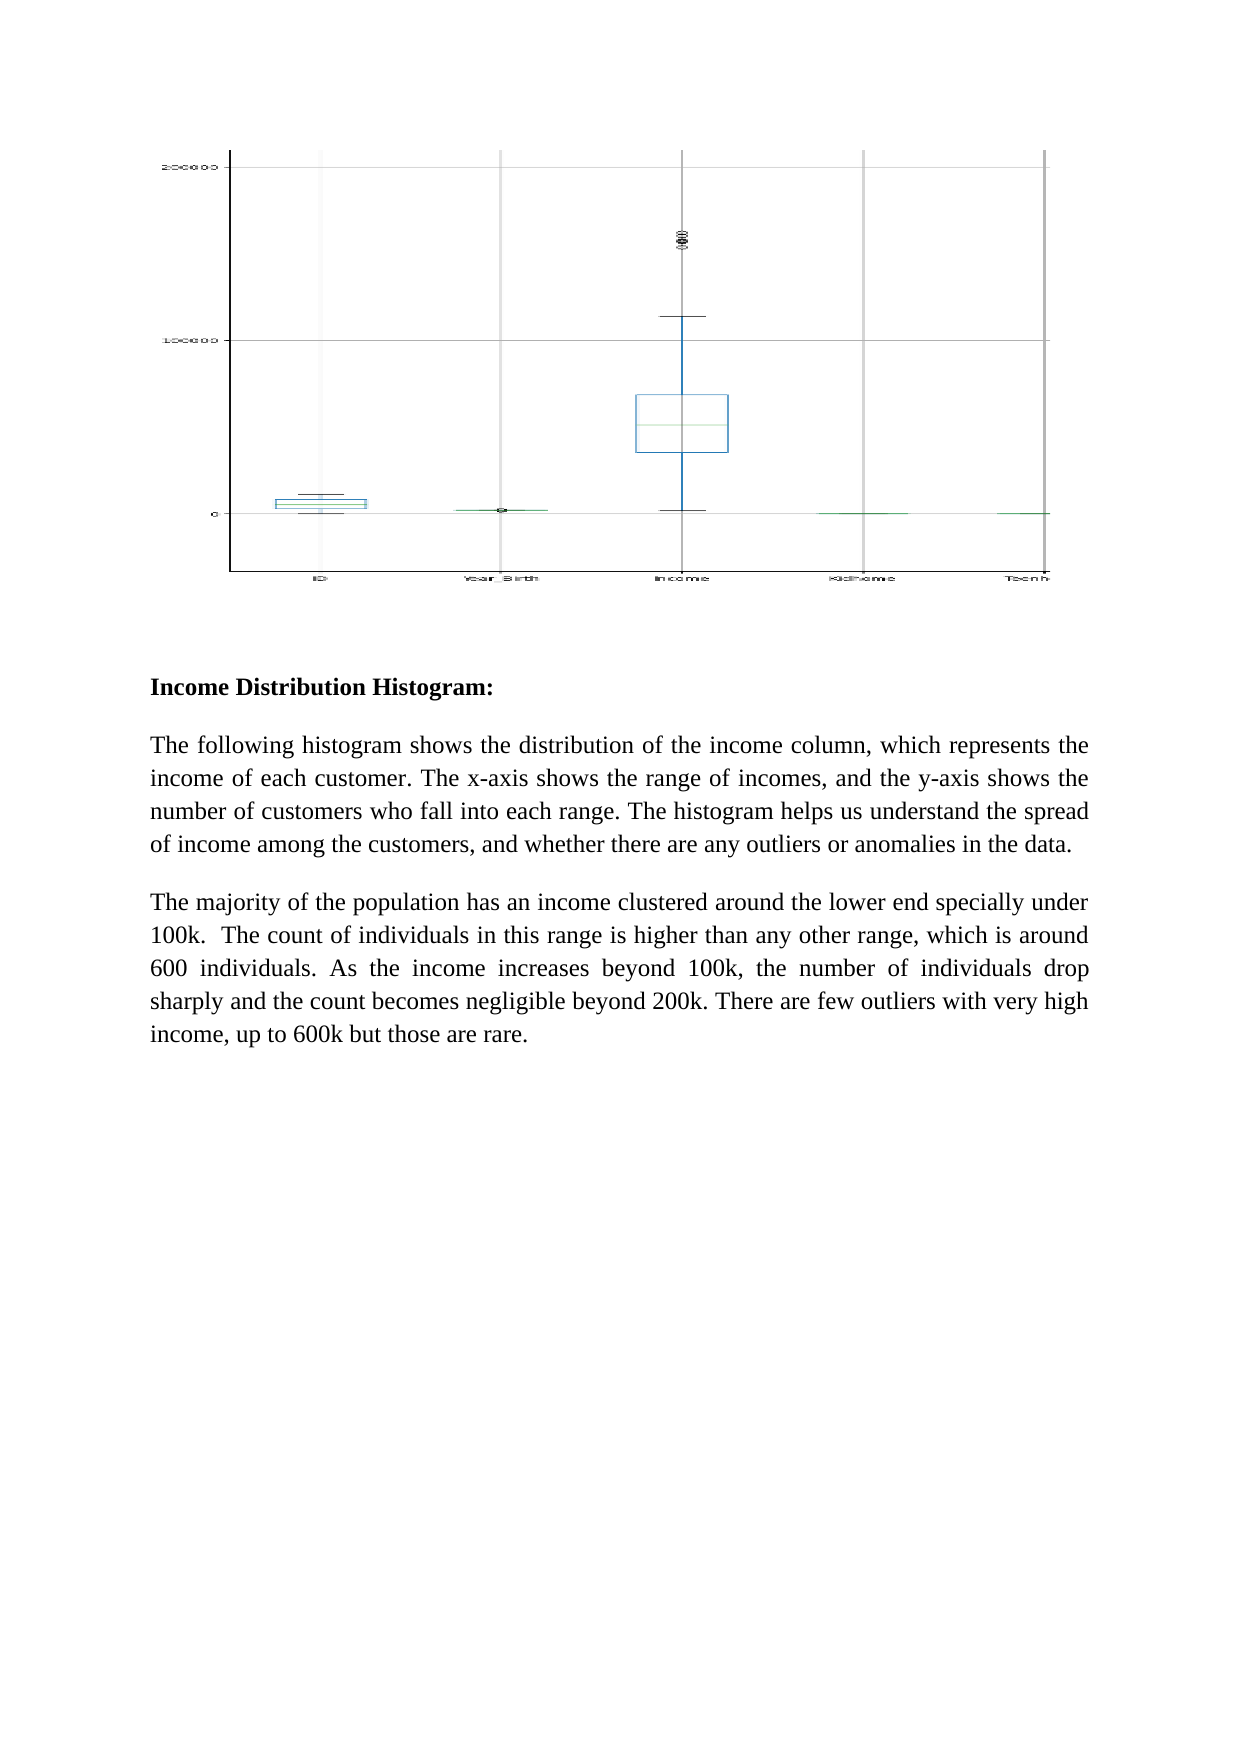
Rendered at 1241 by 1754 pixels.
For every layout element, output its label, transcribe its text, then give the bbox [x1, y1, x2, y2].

text The following histogram shows the distribution of the income column, which represents the income of each customer. The x-axis shows the range of incomes, and the y-axis shows the number of customers who fall into each range. The histogram helps us understand the spread of income among the customers, and whether there are any outliers or anomalies in the data. [150, 730, 1090, 858]
text Income Distribution Histogram: [150, 672, 1090, 701]
picture [150, 150, 1050, 585]
text The majority of the population has an income clustered around the lower end specially under 100k. The count of individuals in this range is higher than any other range, which is around 600 individuals. As the income increases beyond 100k, the number of individuals drop sharply and the count becomes negligible beyond 200k. There are few outliers with very high income, up to 600k but those are rare. [150, 887, 1090, 1048]
